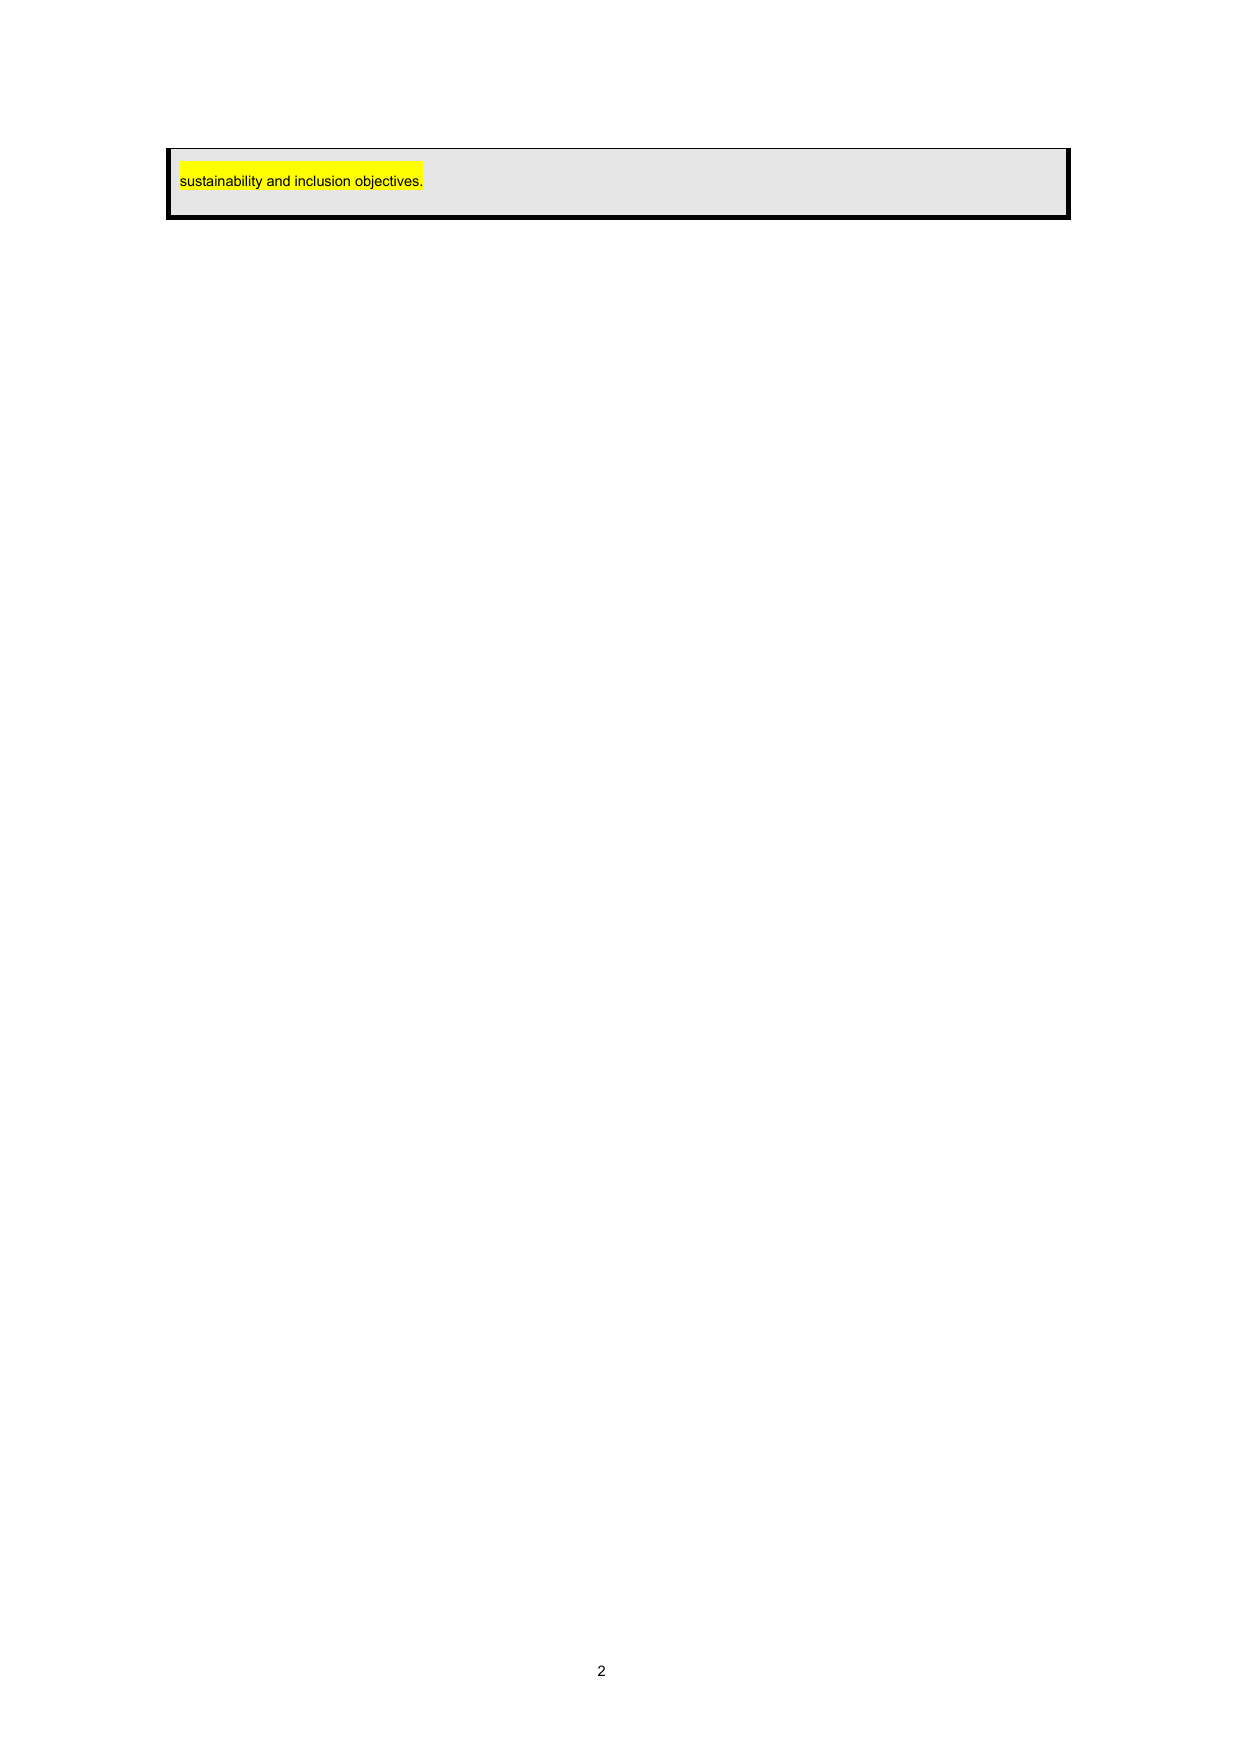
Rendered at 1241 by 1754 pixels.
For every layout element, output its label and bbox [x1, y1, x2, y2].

table_cell [171, 149, 1066, 215]
